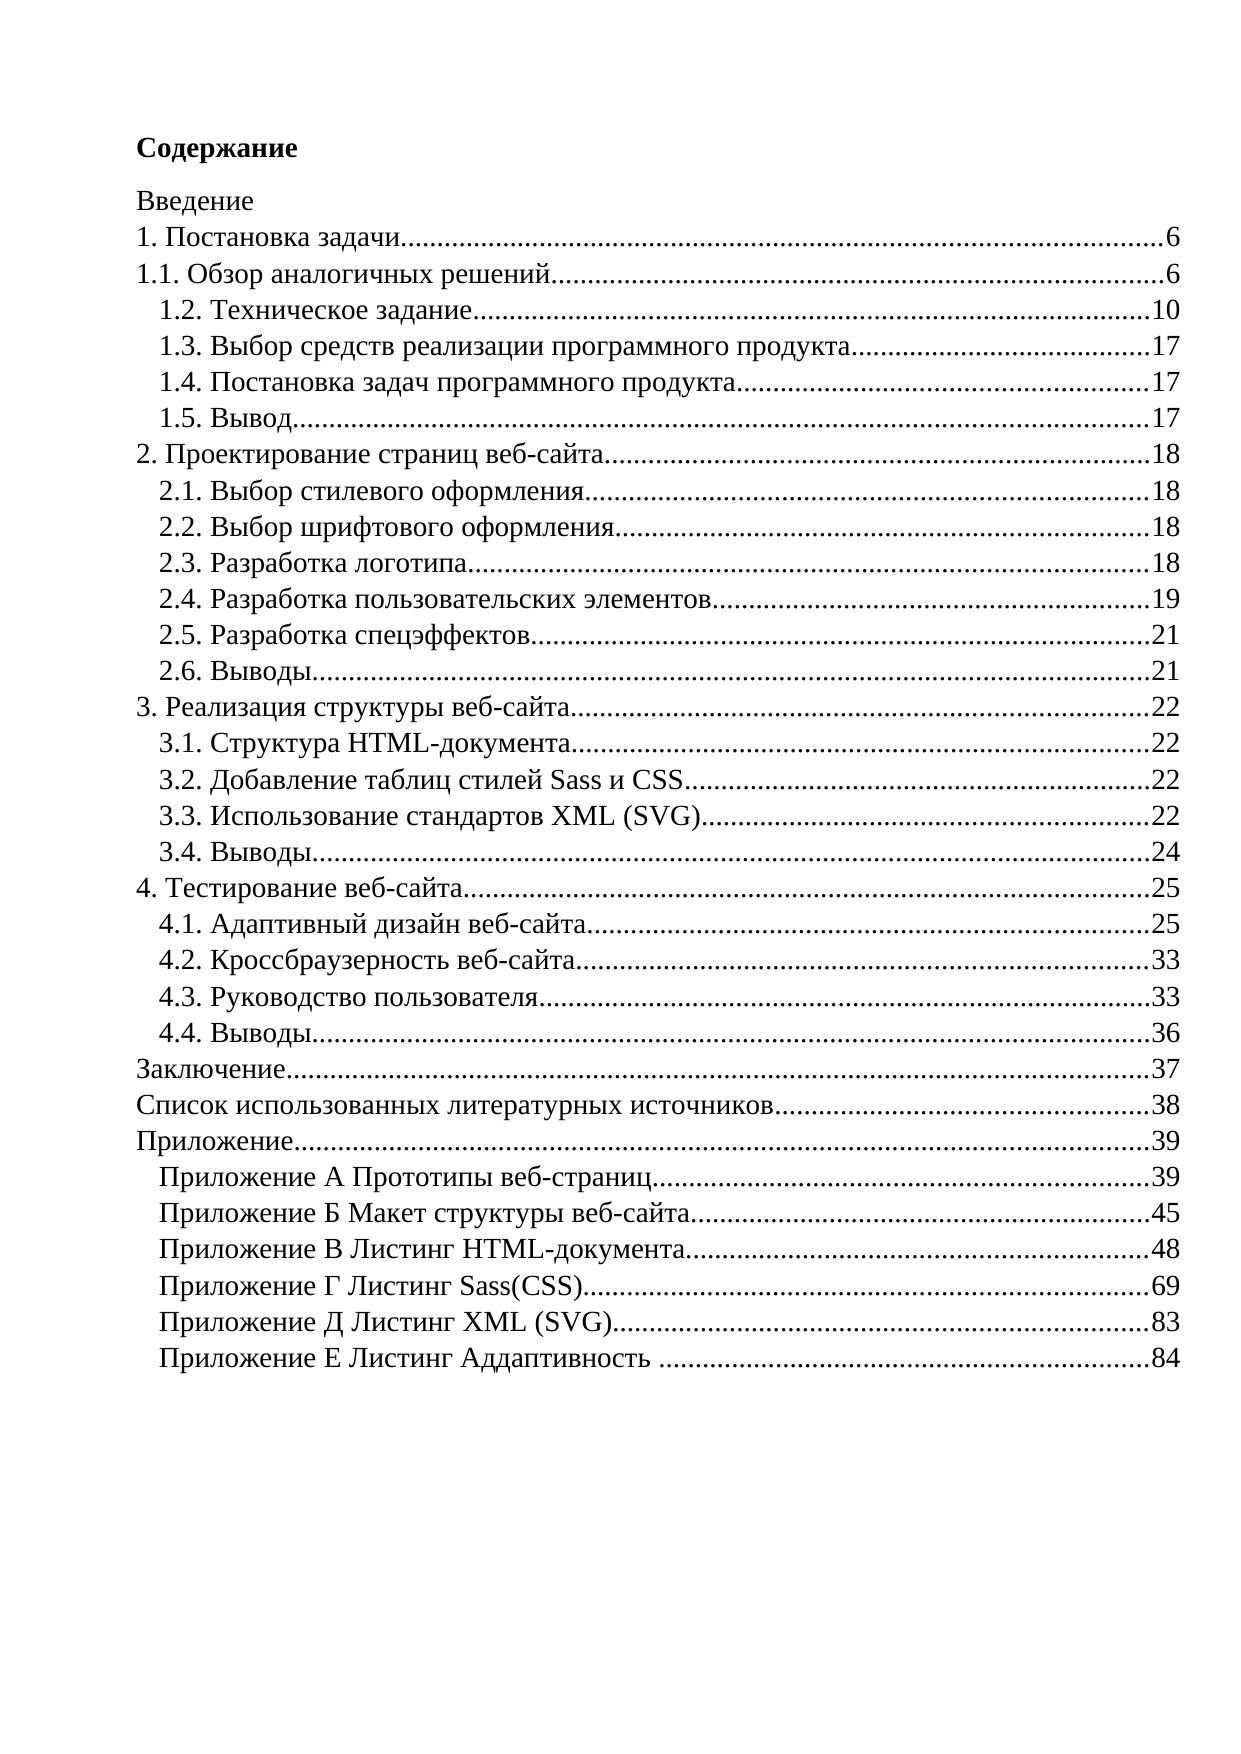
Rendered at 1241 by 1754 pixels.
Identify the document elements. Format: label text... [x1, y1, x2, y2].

text Содержание [136, 131, 1181, 164]
